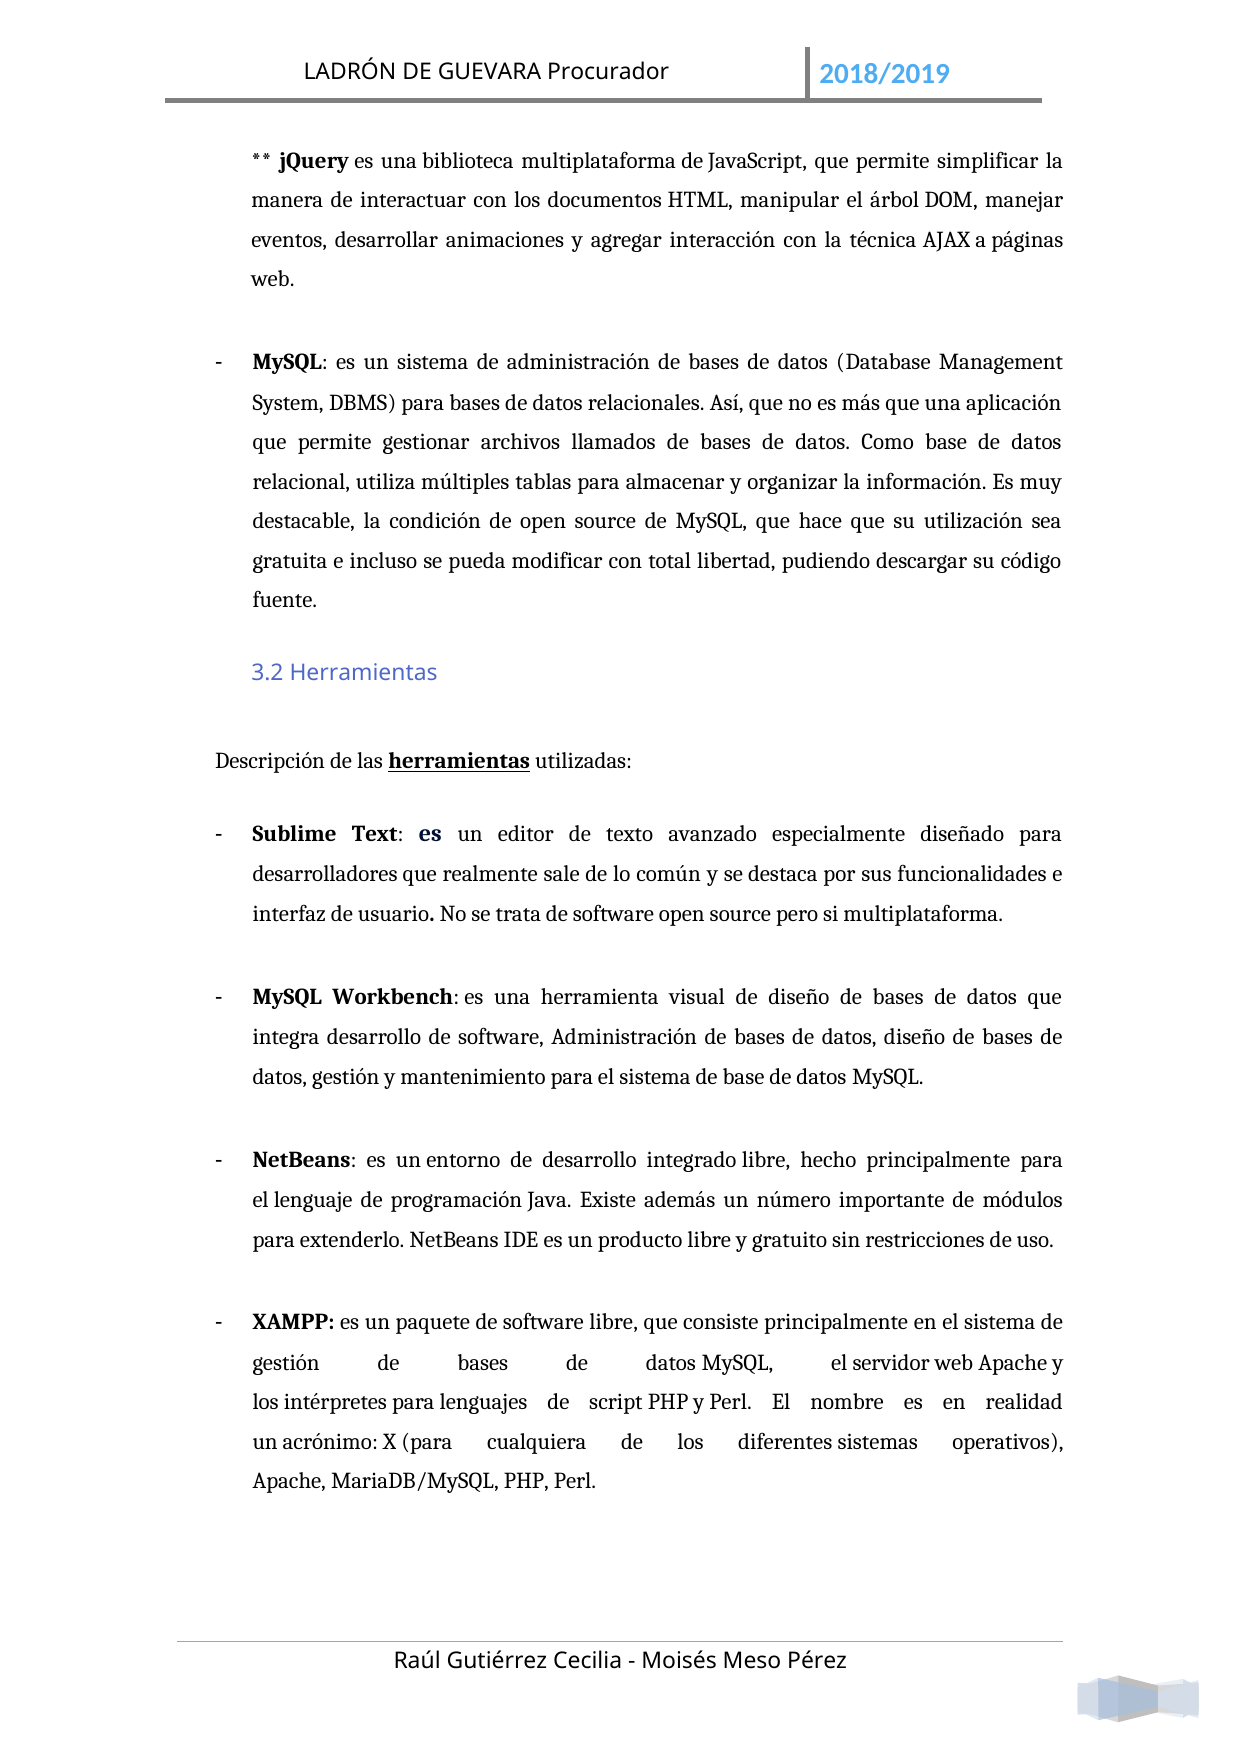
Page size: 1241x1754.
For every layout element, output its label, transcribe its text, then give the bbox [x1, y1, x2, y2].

list ** jQuery es una biblioteca multiplataforma de JavaScript, que permite simplificar la manera de interactuar con los documentos HTML, manipular el árbol DOM, manejar eventos, desarrollar animaciones y agregar interacción con la técnica AJAX a páginas web. [251, 148, 1063, 227]
subtitle 3.2 Herramientas [251, 656, 1063, 687]
text Descripción de las herramientas utilizadas: [215, 748, 1063, 774]
list NetBeans: es un entorno de desarrollo integrado libre, hecho principalmente para el lenguaje de programación Java. Existe además un número importante de módulos para extenderlo. NetBeans IDE​ es un producto libre y gratuito sin restricciones de uso. [215, 1142, 1063, 1253]
list ** jQuery es una biblioteca multiplataforma de JavaScript, que permite simplificar la manera de interactuar con los documentos HTML, manipular el árbol DOM, manejar eventos, desarrollar animaciones y agregar interacción con la técnica AJAX a páginas web. [251, 253, 1063, 292]
list XAMPP: es un paquete de software libre, que consiste principalmente en el sistema de gestión de bases de datos MySQL, el servidor web Apache y los intérpretes para lenguajes de script PHP y Perl. El nombre es en realidad un acrónimo: X (para cualquiera de los diferentes sistemas operativos), Apache, MariaDB/MySQL, PHP, Perl. [215, 1305, 1063, 1494]
list MySQL Workbench: es una herramienta visual de diseño de bases de datos que integra desarrollo de software, Administración de bases de datos, diseño de bases de datos, gestión y mantenimiento para el sistema de base de datos MySQL. [215, 980, 1063, 1090]
list MySQL: es un sistema de administración de bases de datos (Database Management System, DBMS) para bases de datos relacionales. Así, que no es más que una aplicación que permite gestionar archivos llamados de bases de datos. Como base de datos relacional, utiliza múltiples tablas para almacenar y organizar la información. Es muy destacable, la condición de open source de MySQL, que hace que su utilización sea gratuita e incluso se pueda modificar con total libertad, pudiendo descargar su código fuente. [215, 345, 1063, 613]
list Sublime Text: es un editor de texto avanzado especialmente diseñado para desarrolladores que realmente sale de lo común y se destaca por sus funcionalidades e interfaz de usuario. No se trata de software open source pero si multiplataforma. [215, 817, 1063, 927]
